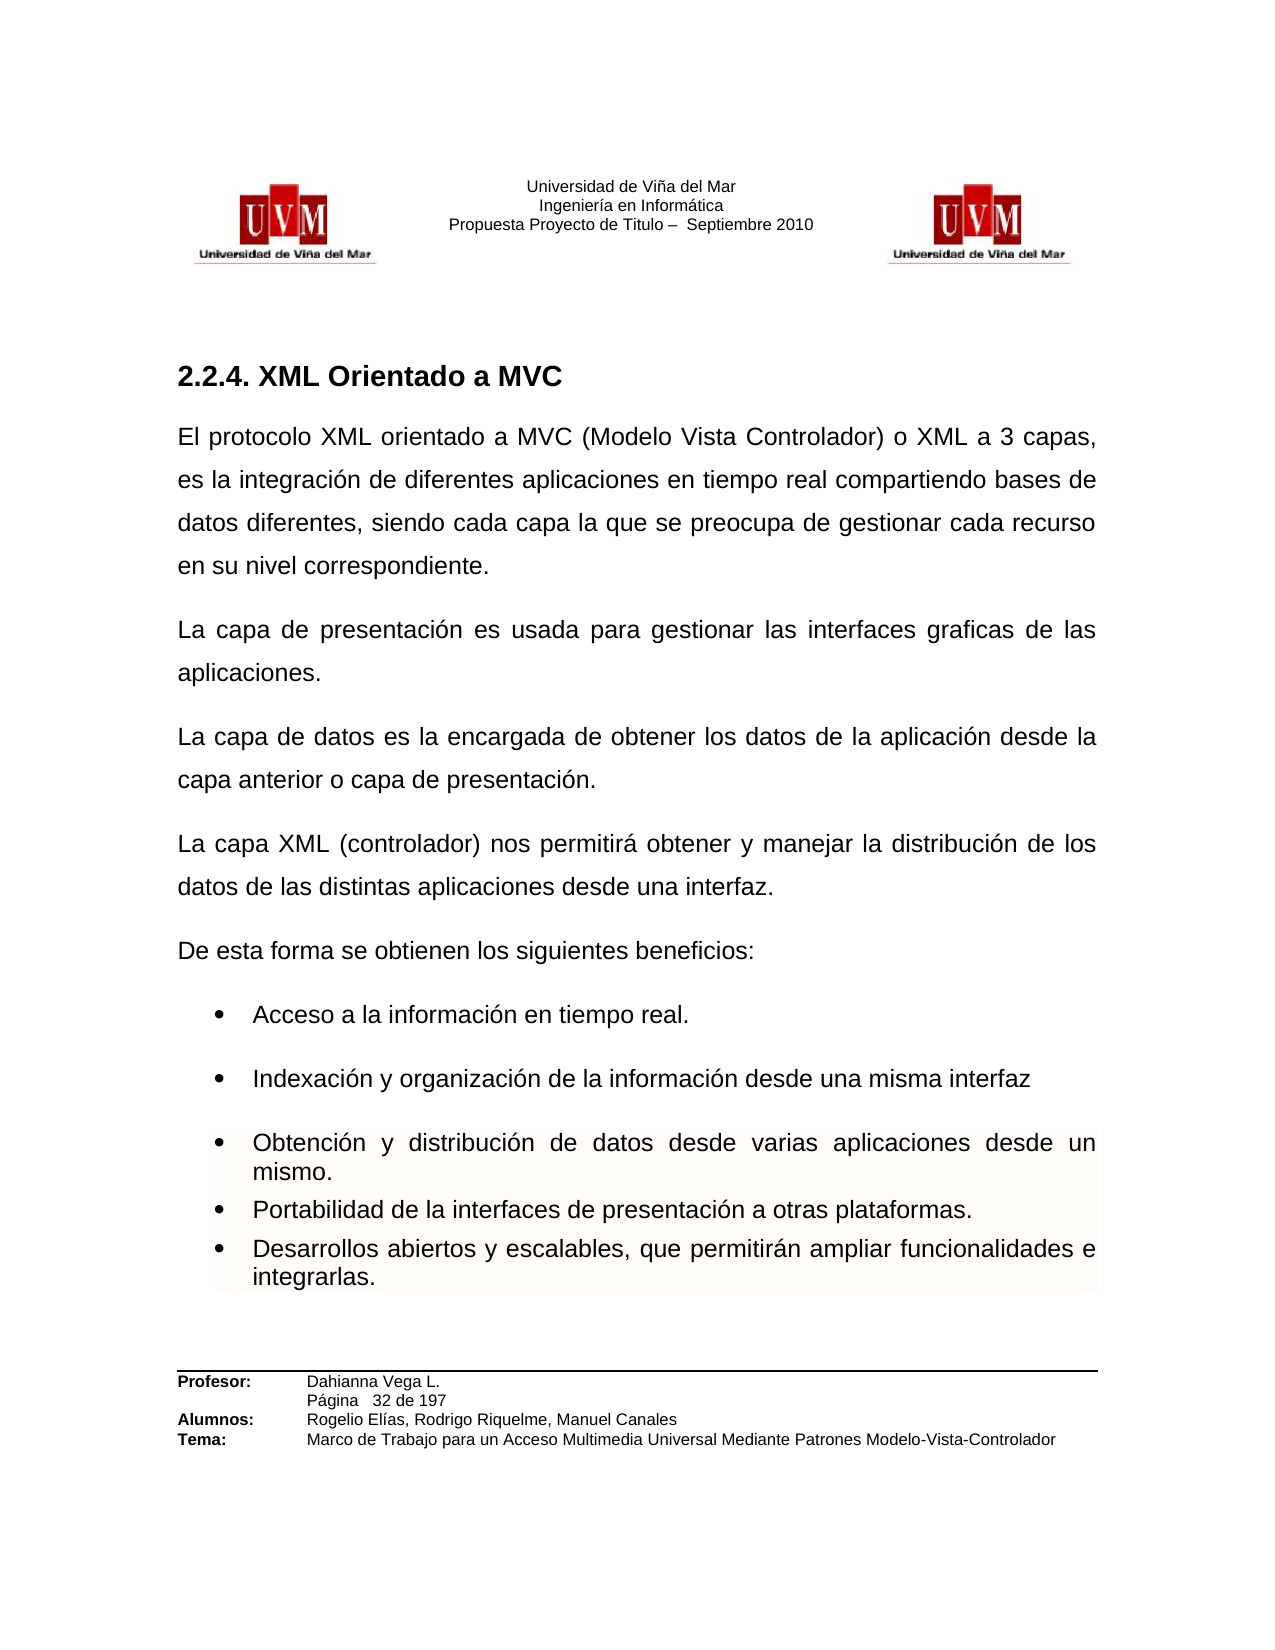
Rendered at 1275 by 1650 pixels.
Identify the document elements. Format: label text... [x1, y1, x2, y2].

text El protocolo XML orientado a MVC (Modelo Vista Controlador) o XML a 3 capas, es la integración de diferentes aplicaciones en tiempo real compartiendo bases de datos diferentes, siendo cada capa la que se preocupa de gestionar cada recurso en su nivel correspondiente. [177, 422, 1098, 580]
picture [177, 176, 390, 267]
list Obtención y distribución de datos desde varias aplicaciones desde un mismo. [215, 1128, 1098, 1186]
picture [871, 176, 1084, 267]
text La capa de datos es la encargada de obtener los datos de la aplicación desde la capa anterior o capa de presentación. [177, 722, 1098, 794]
text La capa de presentación es usada para gestionar las interfaces graficas de las aplicaciones. [177, 615, 1098, 687]
list Acceso a la información en tiempo real. [215, 1000, 1098, 1029]
text La capa XML (controlador) nos permitirá obtener y manejar la distribución de los datos de las distintas aplicaciones desde una interfaz. [177, 829, 1098, 901]
list Portabilidad de la interfaces de presentación a otras plataformas. [215, 1195, 1098, 1224]
text De esta forma se obtienen los siguientes beneficios: [177, 936, 1098, 965]
subtitle 2.2.4. XML Orientado a MVC [177, 359, 1098, 392]
list Indexación y organización de la información desde una misma interfaz [215, 1064, 1098, 1093]
list Desarrollos abiertos y escalables, que permitirán ampliar funcionalidades e integrarlas. [215, 1233, 1098, 1291]
